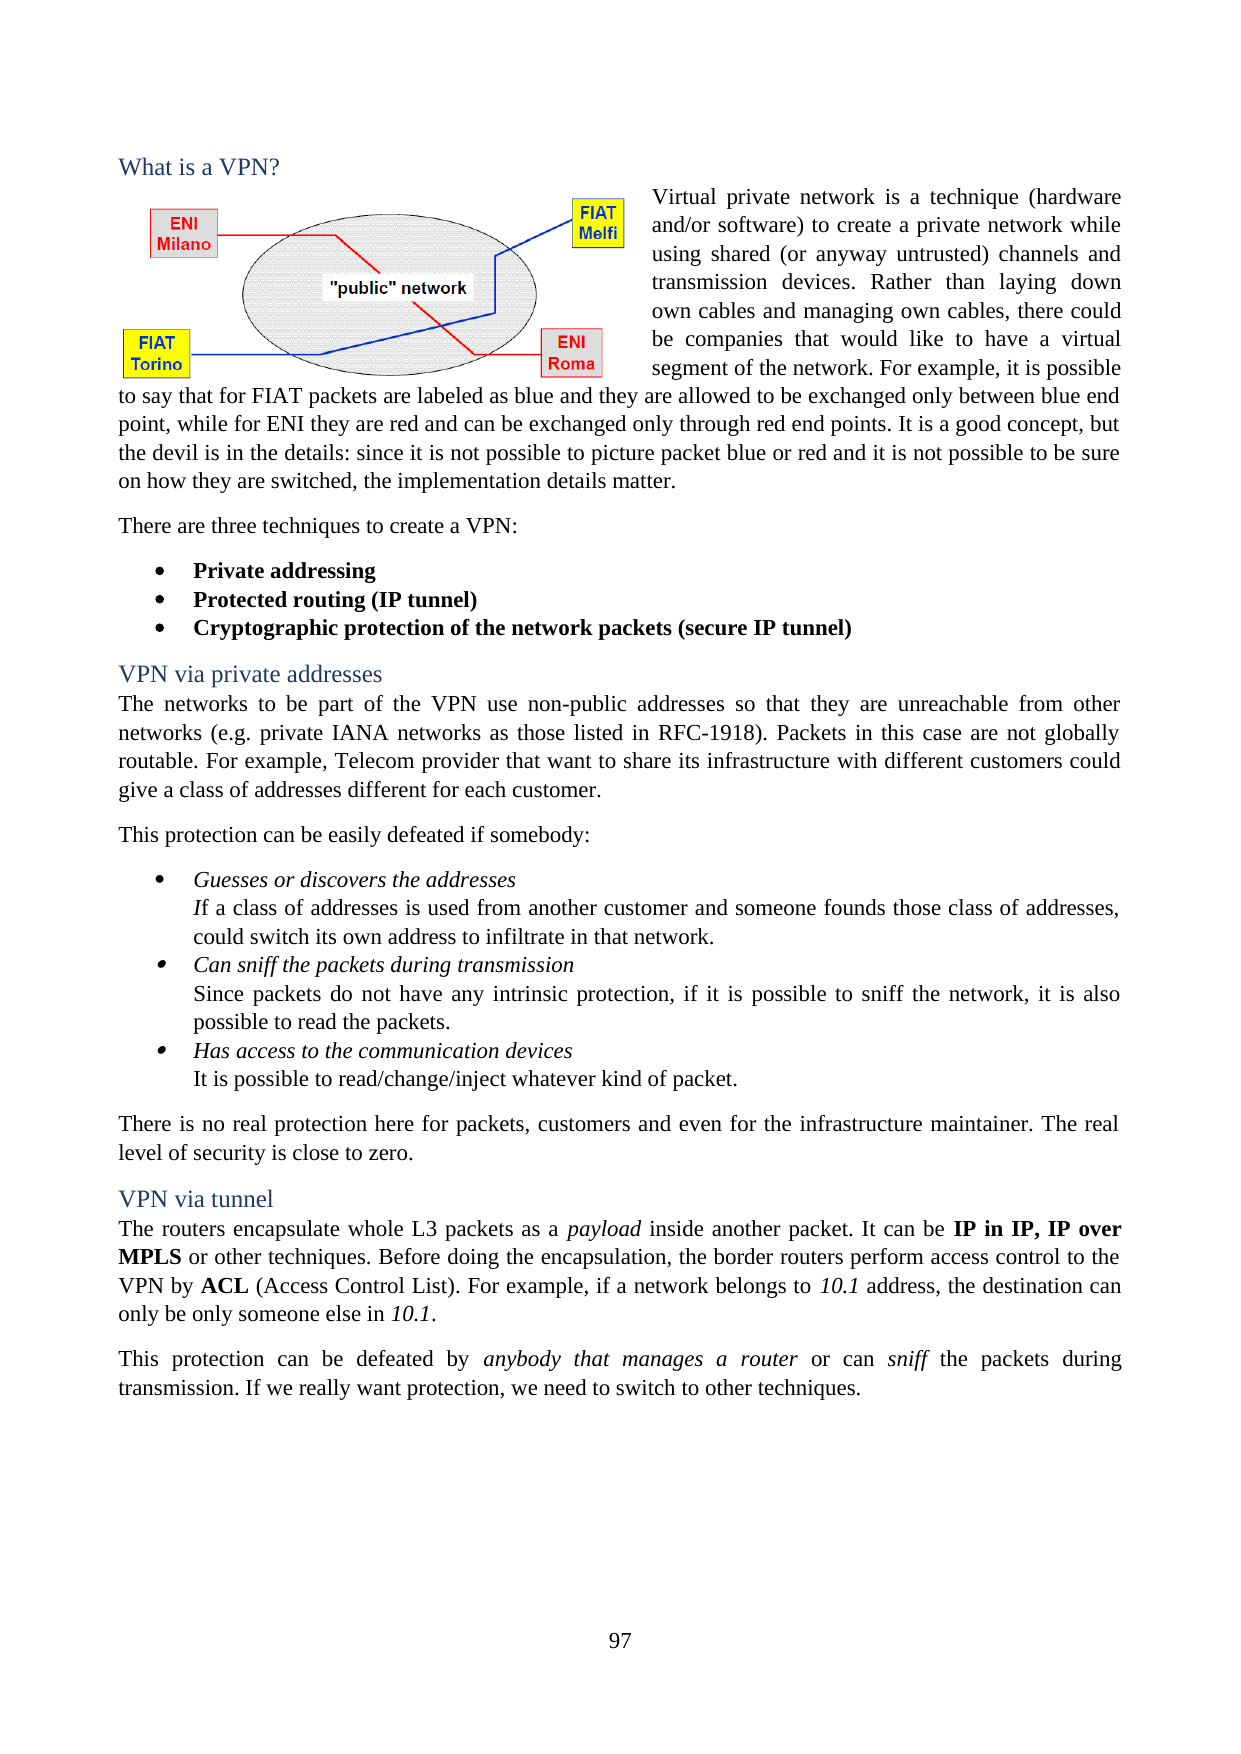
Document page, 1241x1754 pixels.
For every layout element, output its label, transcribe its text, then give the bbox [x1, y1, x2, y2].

list It is possible to read/change/inject whatever kind of packet. [193, 1065, 1122, 1091]
list Since packets do not have any intrinsic protection, if it is possible to sniff the network, it is also possible to read the packets. [193, 980, 1122, 1034]
list If a class of addresses is used from another customer and someone founds those class of addresses, could switch its own address to infiltrate in that network. [193, 894, 1122, 949]
list Protected routing (IP tunnel) [156, 586, 1122, 612]
text The networks to be part of the VPN use non-public addresses so that they are unreachable from other networks (e.g. private IANA networks as those listed in RFC-1918). Packets in this case are not globally routable. For example, Telecom provider that want to share its infrastructure with different customers could give a class of addresses different for each customer. [118, 691, 1122, 802]
list Private addressing [156, 557, 1122, 584]
list Has access to the communication devices [156, 1037, 1122, 1063]
text This protection can be easily defeated if somebody: [118, 821, 1122, 847]
subtitle VPN via tunnel [118, 1184, 1122, 1212]
subtitle What is a VPN? [118, 152, 1122, 181]
text This protection can be defeated by anybody that manages a router or can sniff the packets during transmission. If we really want protection, we need to switch to other techniques. [118, 1345, 1122, 1400]
text There are three techniques to create a VPN: [118, 512, 1122, 539]
subtitle VPN via private addresses [118, 659, 1122, 688]
list Cryptographic protection of the network packets (secure IP tunnel) [156, 614, 1122, 641]
text There is no real protection here for packets, customers and even for the infrastructure maintainer. The real level of security is close to zero. [118, 1110, 1122, 1165]
list Can sniff the packets during transmission [156, 951, 1122, 978]
text The routers encapsulate whole L3 packets as a payload inside another packet. It can be IP in IP, IP over MPLS or other techniques. Before doing the encapsulation, the border routers perform access control to the VPN by ACL (Access Control List). For example, if a network belongs to 10.1 address, the destination can only be only someone else in 10.1. [118, 1215, 1122, 1326]
picture [118, 183, 633, 382]
list Guesses or discovers the addresses [156, 866, 1122, 892]
